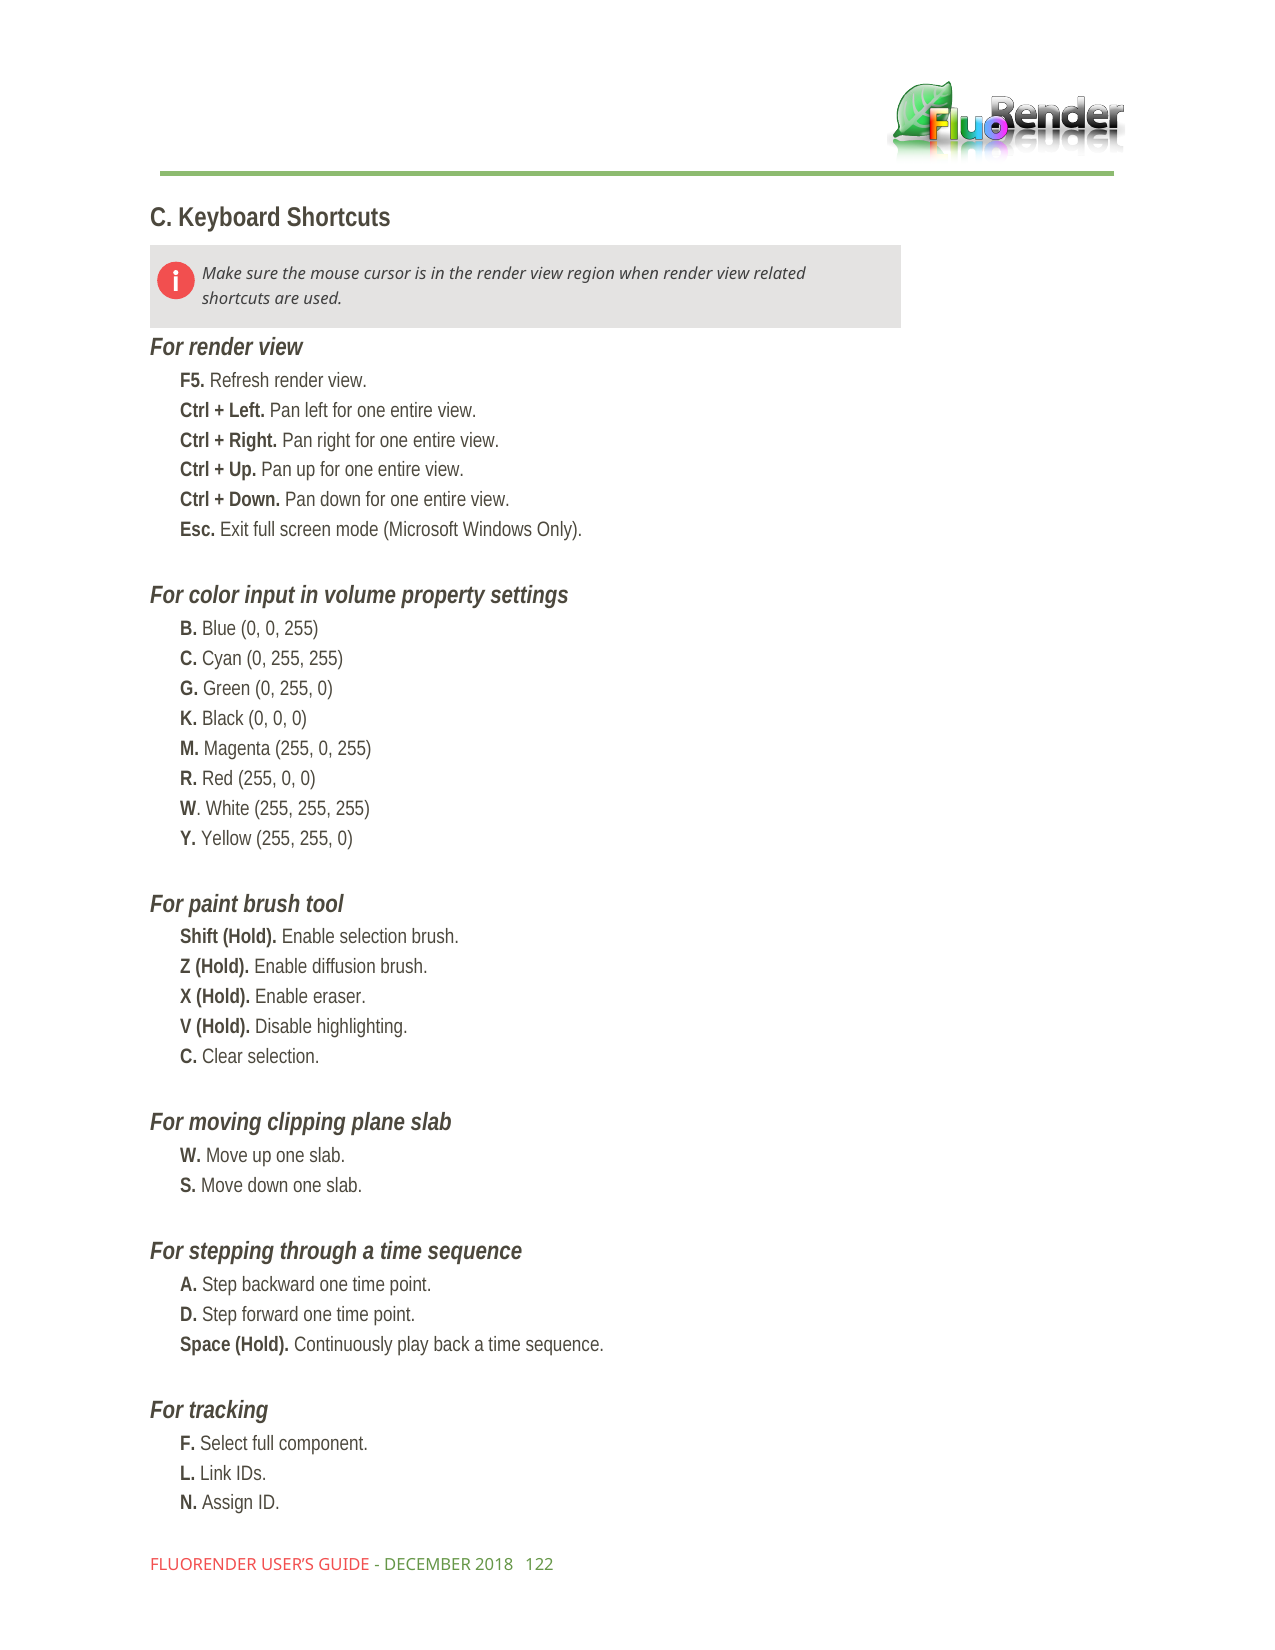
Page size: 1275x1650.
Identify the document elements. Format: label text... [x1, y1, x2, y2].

picture [887, 75, 1125, 165]
text F. Select full component. [180, 1431, 1125, 1454]
text V (Hold). Disable highlighting. [180, 1014, 1125, 1038]
subtitle For moving clipping plane slab [150, 1107, 1125, 1136]
text Ctrl + Up. Pan up for one entire view. [180, 457, 1125, 481]
text Shift (Hold). Enable selection brush. [180, 924, 1125, 948]
text Space (Hold). Continuously play back a time sequence. [180, 1332, 1125, 1356]
text R. Red (255, 0, 0) [180, 766, 1125, 789]
text W. White (255, 255, 255) [180, 796, 1125, 819]
text L. Link IDs. [180, 1460, 1125, 1484]
text Ctrl + Right. Pan right for one entire view. [180, 427, 1125, 451]
text Ctrl + Left. Pan left for one entire view. [180, 398, 1125, 422]
subtitle For paint brush tool [150, 889, 1125, 917]
subtitle For tracking [150, 1395, 1125, 1423]
text G. Green (0, 255, 0) [180, 676, 1125, 700]
text M. Magenta (255, 0, 255) [180, 736, 1125, 760]
text Z (Hold). Enable diffusion brush. [180, 954, 1125, 978]
text W. Move up one slab. [180, 1143, 1125, 1167]
text Esc. Exit full screen mode (Microsoft Windows Only). [180, 517, 1125, 541]
subtitle For render view [150, 332, 1125, 361]
text B. Blue (0, 0, 255) [180, 616, 1125, 640]
text X (Hold). Enable eraser. [180, 984, 1125, 1008]
subtitle C. Keyboard Shortcuts [150, 201, 1125, 232]
text Ctrl + Down. Pan down for one entire view. [180, 487, 1125, 511]
text Y. Yellow (255, 255, 0) [180, 825, 1125, 849]
subtitle For stepping through a time sequence [150, 1236, 1125, 1265]
subtitle For color input in volume property settings [150, 580, 1125, 609]
text S. Move down one slab. [180, 1173, 1125, 1197]
text C. Cyan (0, 255, 255) [180, 646, 1125, 670]
text D. Step forward one time point. [180, 1302, 1125, 1326]
text K. Black (0, 0, 0) [180, 706, 1125, 730]
text A. Step backward one time point. [180, 1272, 1125, 1296]
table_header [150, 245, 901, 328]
text C. Clear selection. [180, 1044, 1125, 1068]
text N. Assign ID. [180, 1490, 1125, 1514]
text F5. Refresh render view. [180, 368, 1125, 392]
